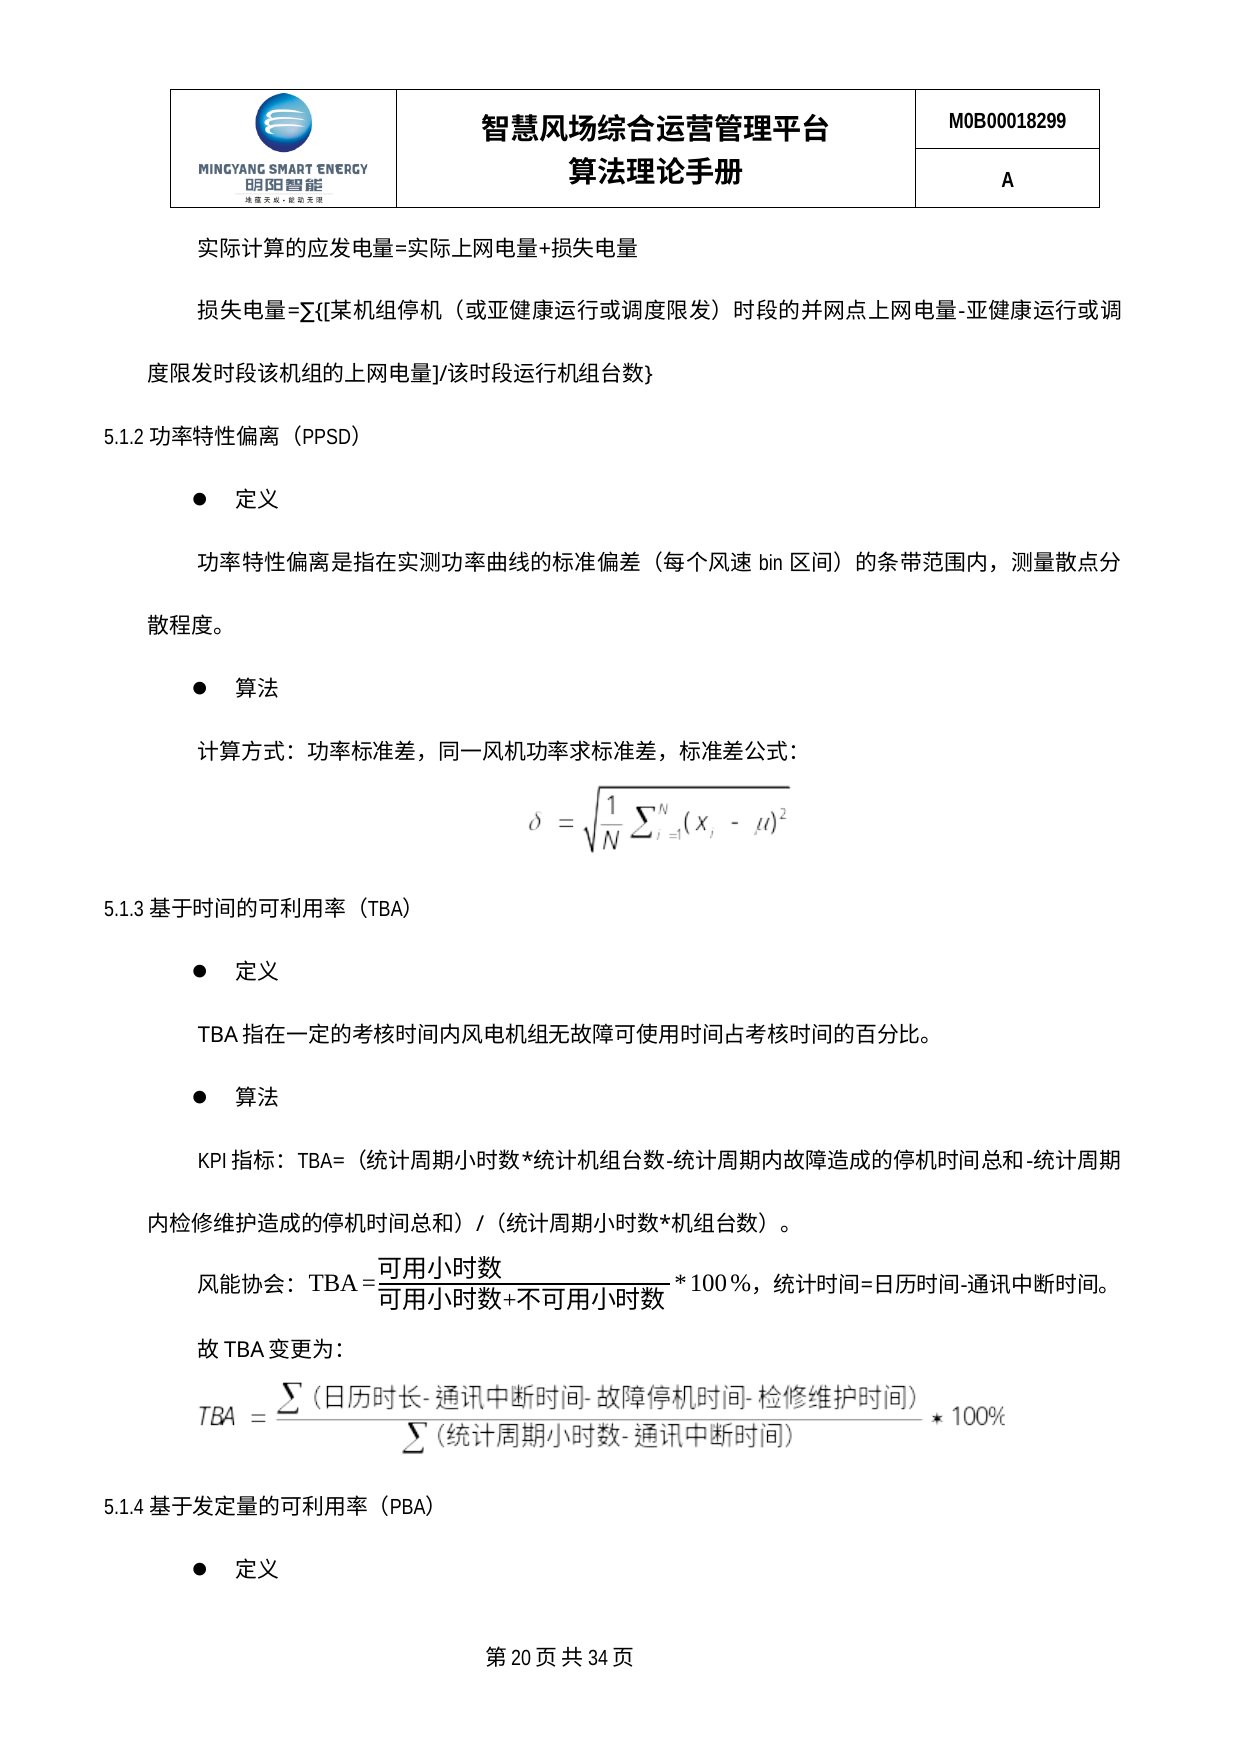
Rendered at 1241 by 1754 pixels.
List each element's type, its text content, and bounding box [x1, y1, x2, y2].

list 定义 [148, 467, 1122, 529]
list 算法 [148, 1064, 1122, 1127]
text 故TBA变更为： [148, 1316, 1122, 1379]
subtitle 5.1.2 功率特性偏离（PPSD） [104, 404, 1122, 467]
text 损失电量=∑{[某机组停机（或亚健康运行或调度限发）时段的并网点上网电量-亚健康运行或调度限发时段该机组的上网电量]/该时段运行机组台数} [148, 278, 1122, 404]
text 功率特性偏离是指在实测功率曲线的标准偏差（每个风速 bin 区间）的条带范围内，测量散点分散程度。 [148, 529, 1122, 655]
text 计算方式：功率标准差，同一风机功率求标准差，标准差公式： [148, 718, 1122, 781]
subtitle 5.1.3 基于时间的可利用率（TBA） [104, 876, 1122, 938]
text TBA指在一定的考核时间内风电机组无故障可使用时间占考核时间的百分比。 [148, 1001, 1122, 1064]
text 实际计算的应发电量=实际上网电量+损失电量 [148, 215, 1122, 278]
picture [199, 93, 368, 203]
list 定义 [148, 938, 1122, 1001]
subtitle 5.1.4 基于发定量的可利用率（PBA） [104, 1473, 1122, 1536]
list 定义 [148, 1536, 1122, 1599]
text 风能协会：，统计时间=日历时间-通讯中断时间。 [148, 1253, 1122, 1316]
text KPI指标：TBA=（统计周期小时数*统计机组台数-统计周期内故障造成的停机时间总和-统计周期内检修维护造成的停机时间总和）/（统计周期小时数*机组台数）。 [148, 1127, 1122, 1253]
list 算法 [148, 655, 1122, 718]
